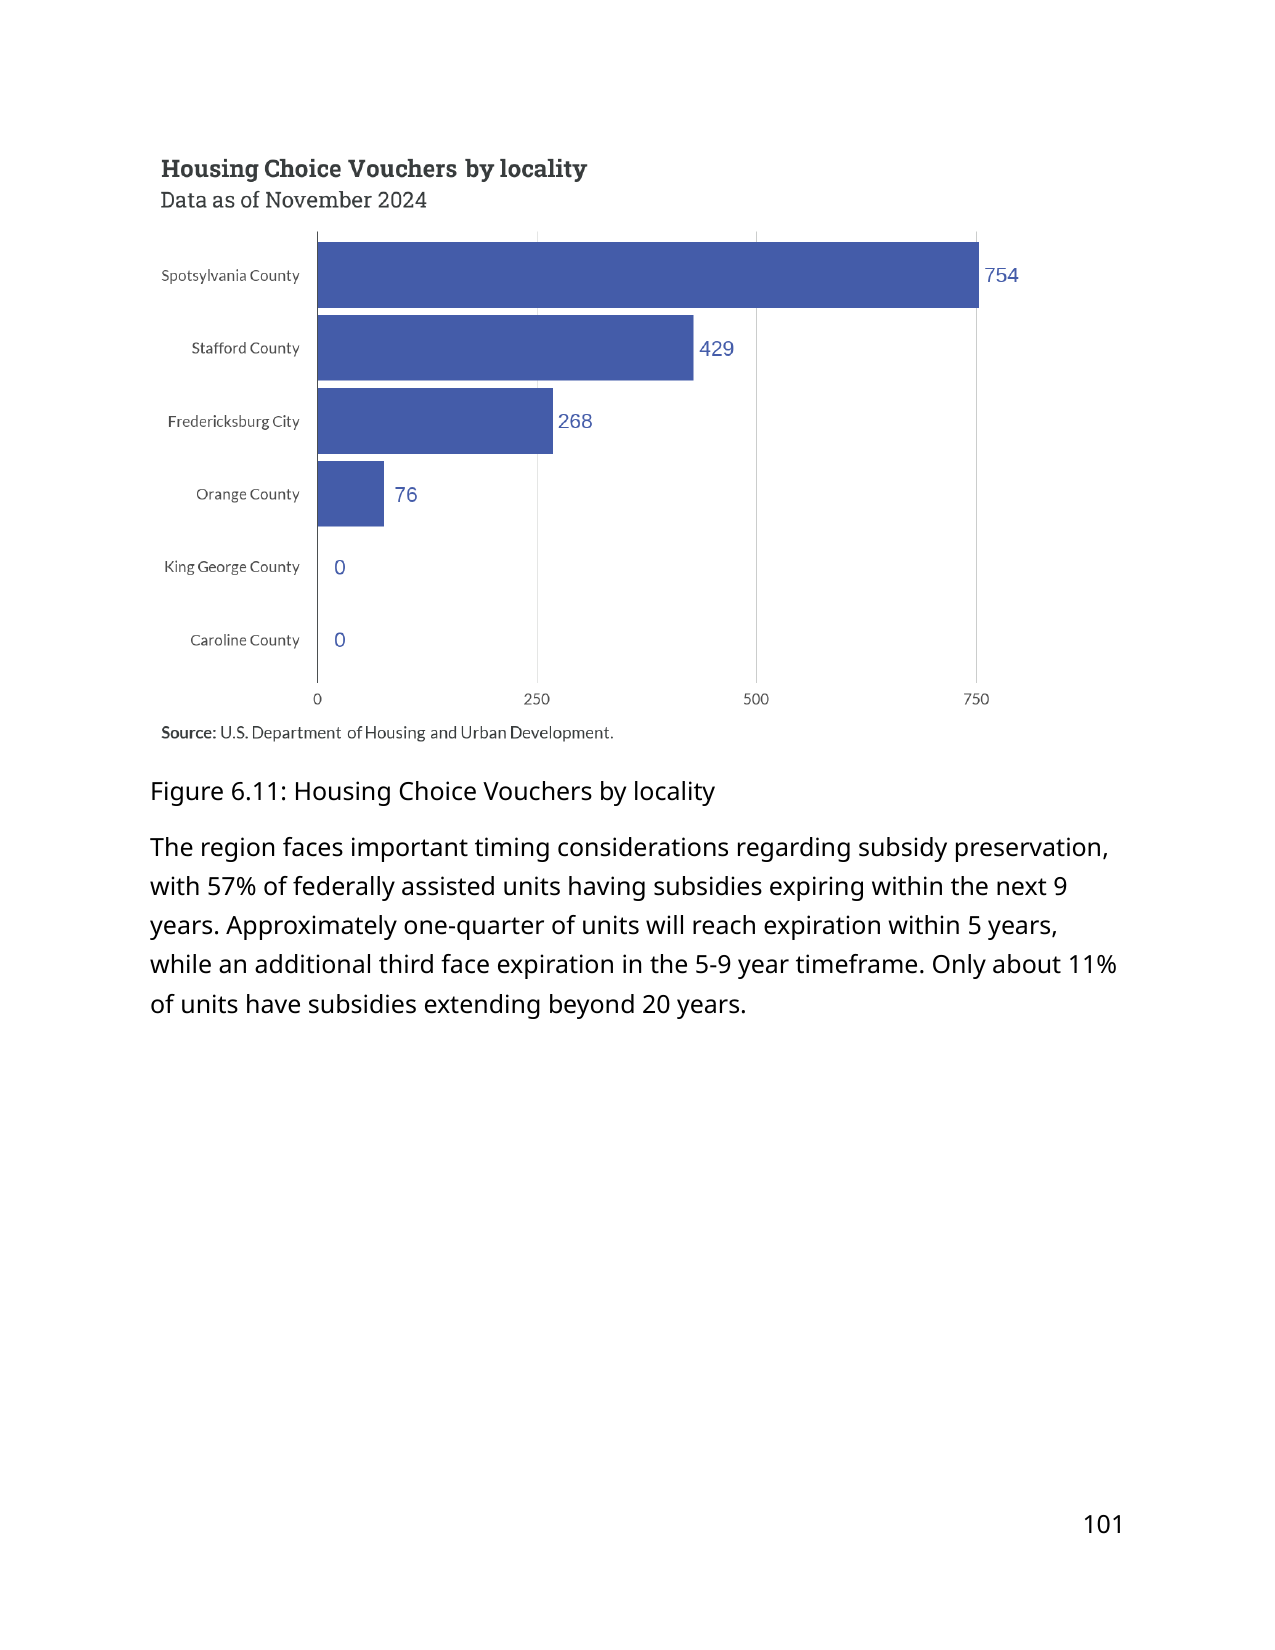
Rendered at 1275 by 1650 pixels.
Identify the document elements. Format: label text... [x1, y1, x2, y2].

text The region faces important timing considerations regarding subsidy preservation, with 57% of federally assisted units having subsidies expiring within the next 9 years. Approximately one-quarter of units will reach expiration within 5 years, while an additional third face expiration in the 5-9 year timeframe. Only about 11% of units have subsidies extending beyond 20 years. [150, 830, 1125, 1020]
text Figure 6.11: Housing Choice Vouchers by locality [150, 774, 1125, 808]
picture [150, 150, 1125, 752]
